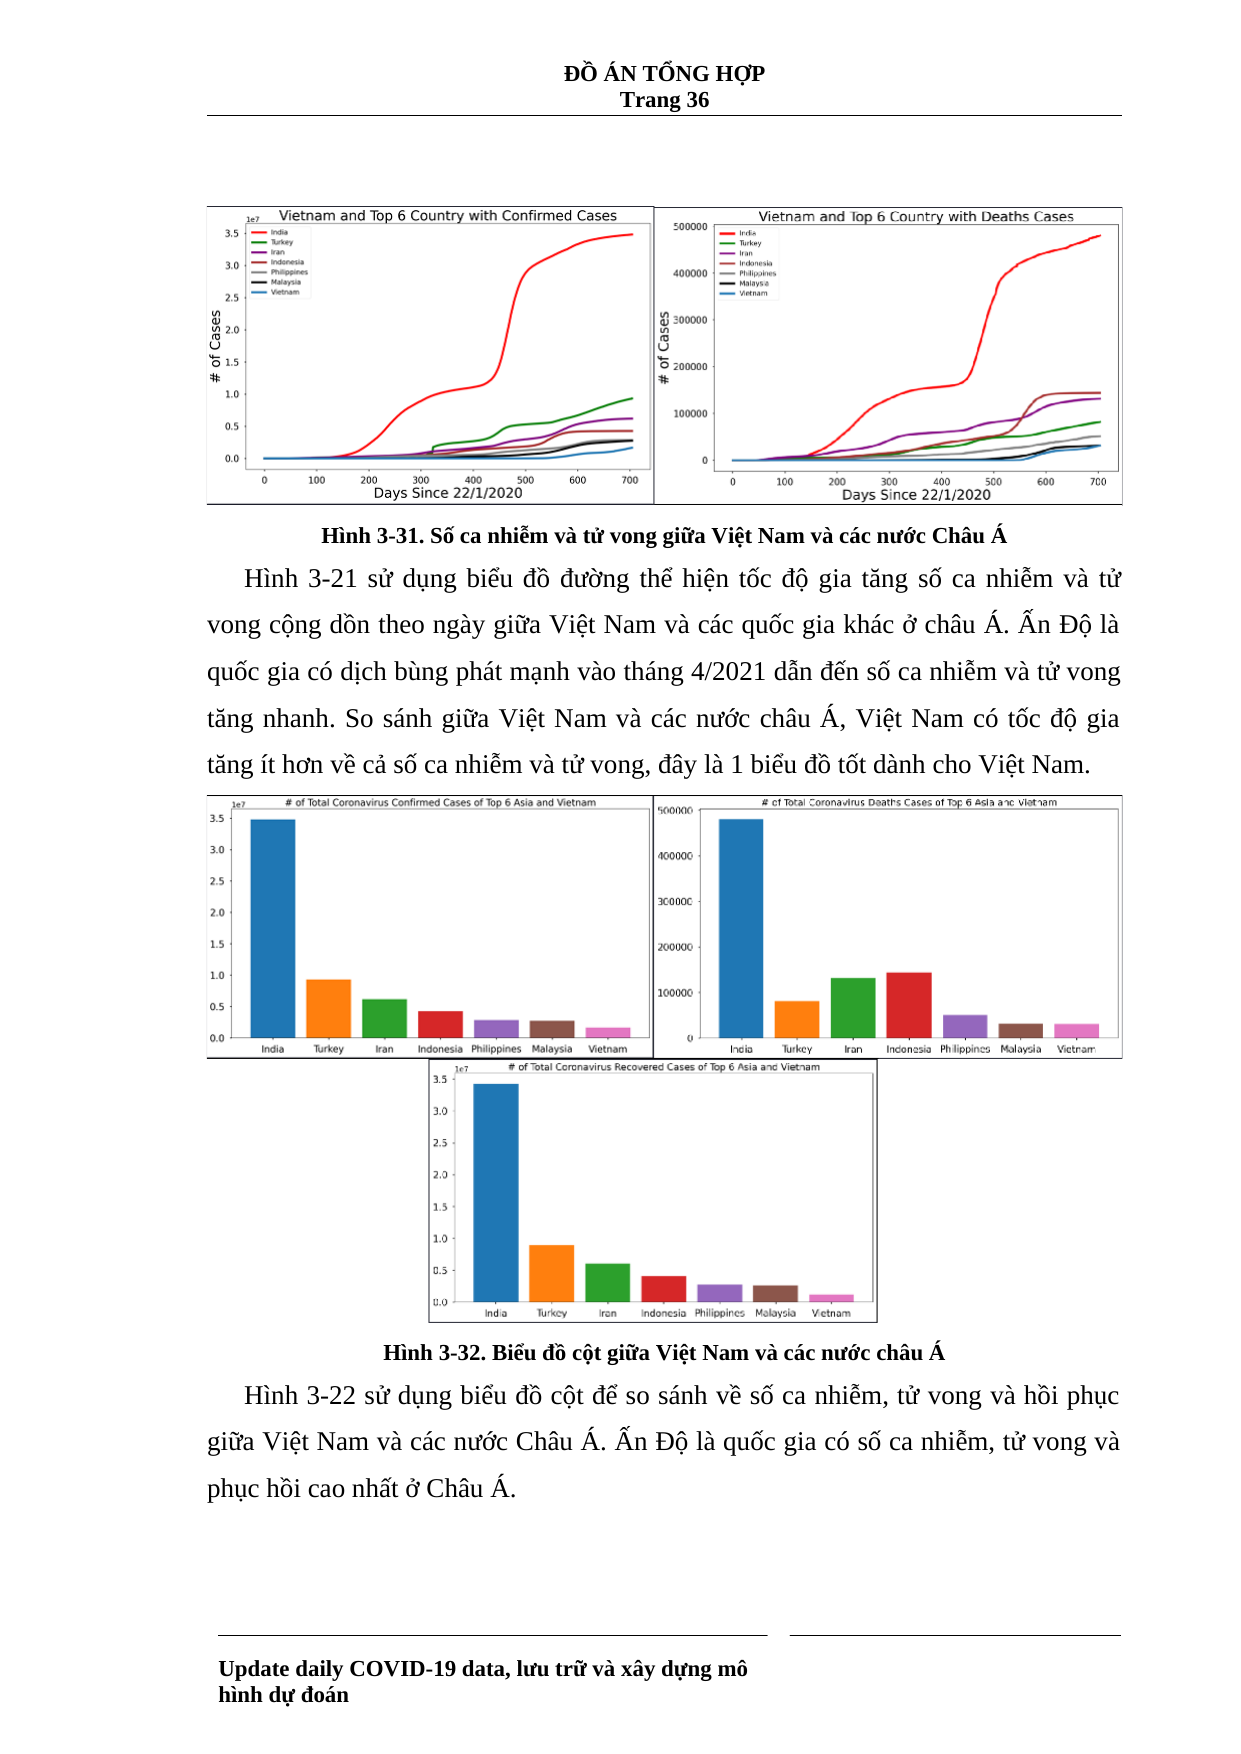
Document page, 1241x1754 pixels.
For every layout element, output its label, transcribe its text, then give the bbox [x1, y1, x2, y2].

picture [206, 795, 1123, 1324]
text Hình 3-22 sử dụng biểu đồ cột để so sánh về số ca nhiễm, tử vong và hồi phục giữa Việt Nam và các nước Châu Á. Ấn Độ là quốc gia có số ca nhiễm, tử vong và phục hồi cao nhất ở Châu Á. [207, 1379, 1122, 1503]
picture [206, 206, 1123, 507]
text Hình 3-21 sử dụng biểu đồ đường thể hiện tốc độ gia tăng số ca nhiễm và tử vong cộng dồn theo ngày giữa Việt Nam và các quốc gia khác ở châu Á. Ấn Độ là quốc gia có dịch bùng phát mạnh vào tháng 4/2021 dẫn đến số ca nhiễm và tử vong tăng nhanh. So sánh giữa Việt Nam và các nước châu Á, Việt Nam có tốc độ gia tăng ít hơn về cả số ca nhiễm và tử vong, đây là 1 biểu đồ tốt dành cho Việt Nam. [207, 562, 1122, 780]
